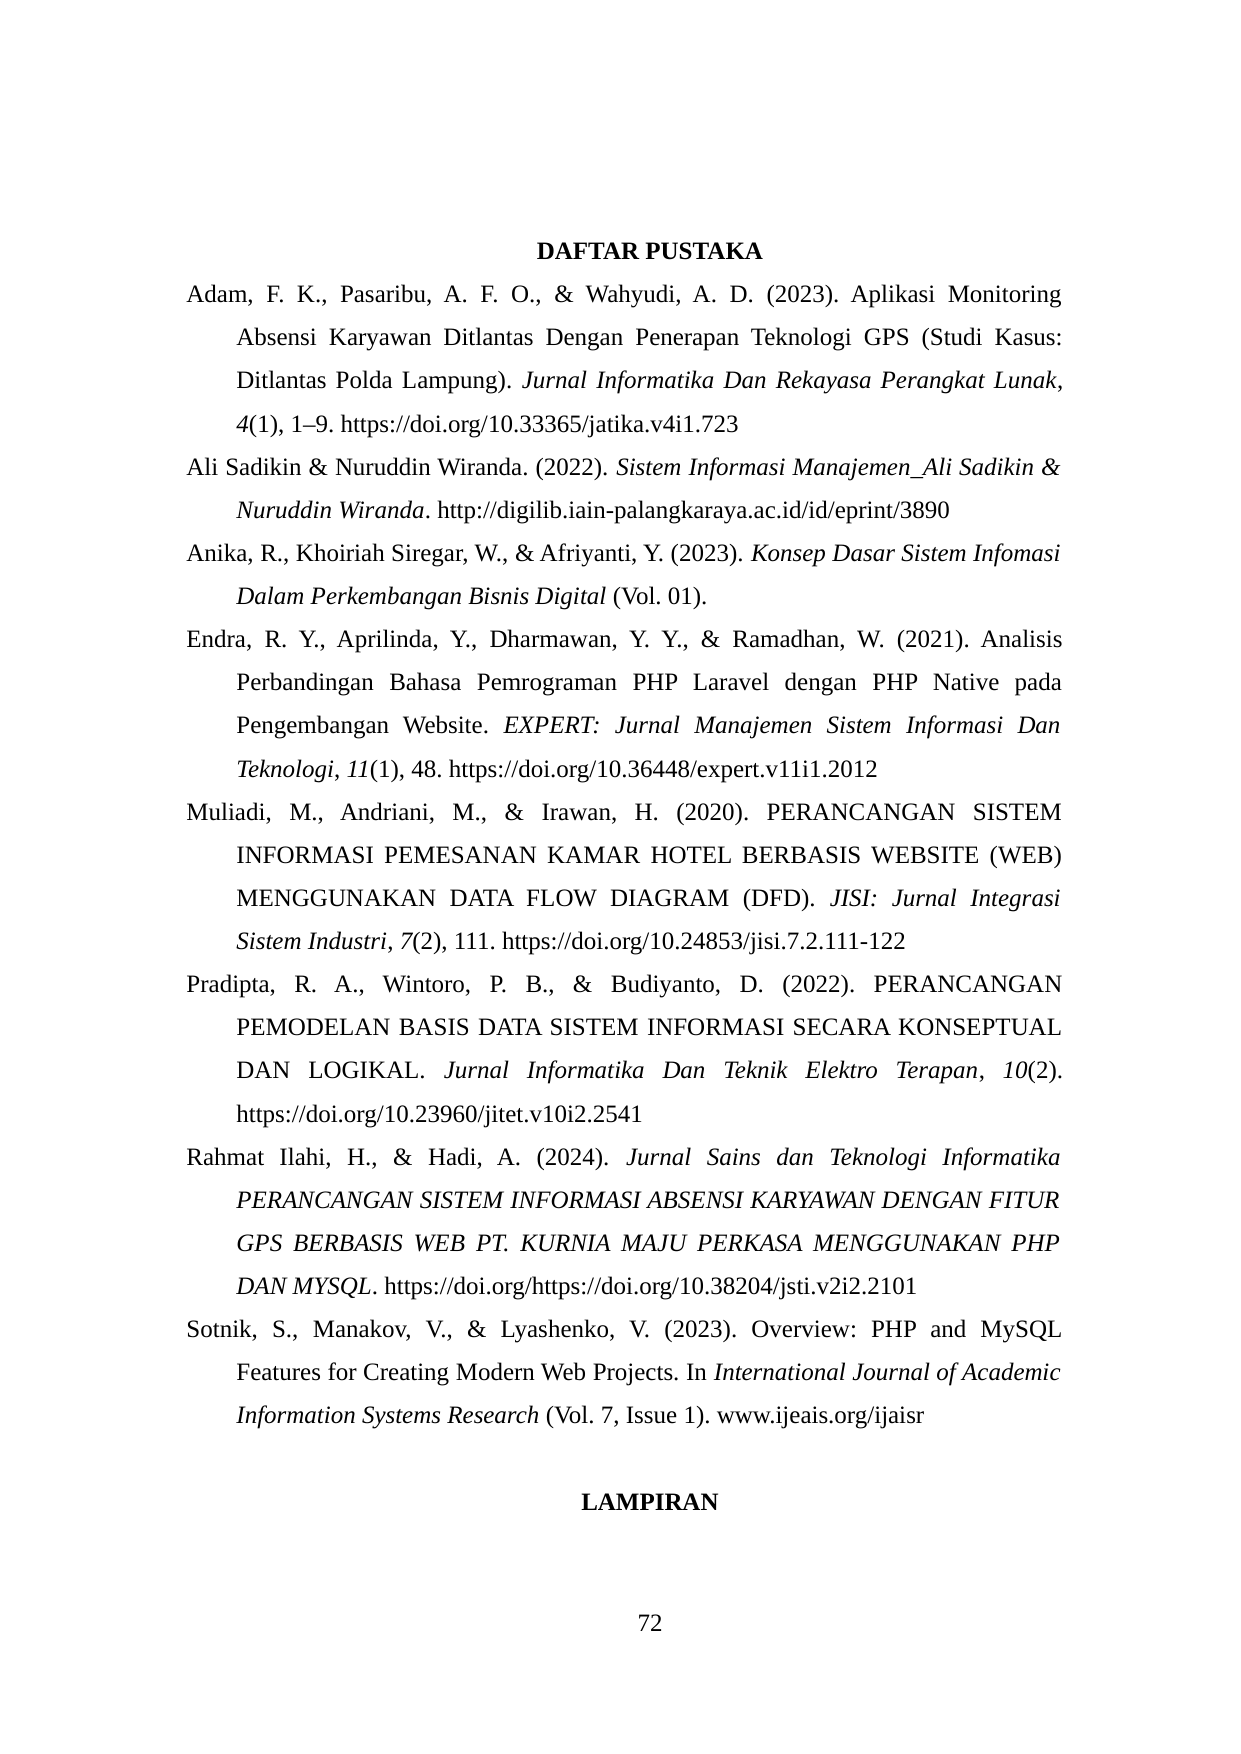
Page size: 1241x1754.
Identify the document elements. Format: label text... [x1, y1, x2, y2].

list DAFTAR PUSTAKA [236, 236, 1063, 265]
list LAMPIRAN [236, 1487, 1063, 1516]
